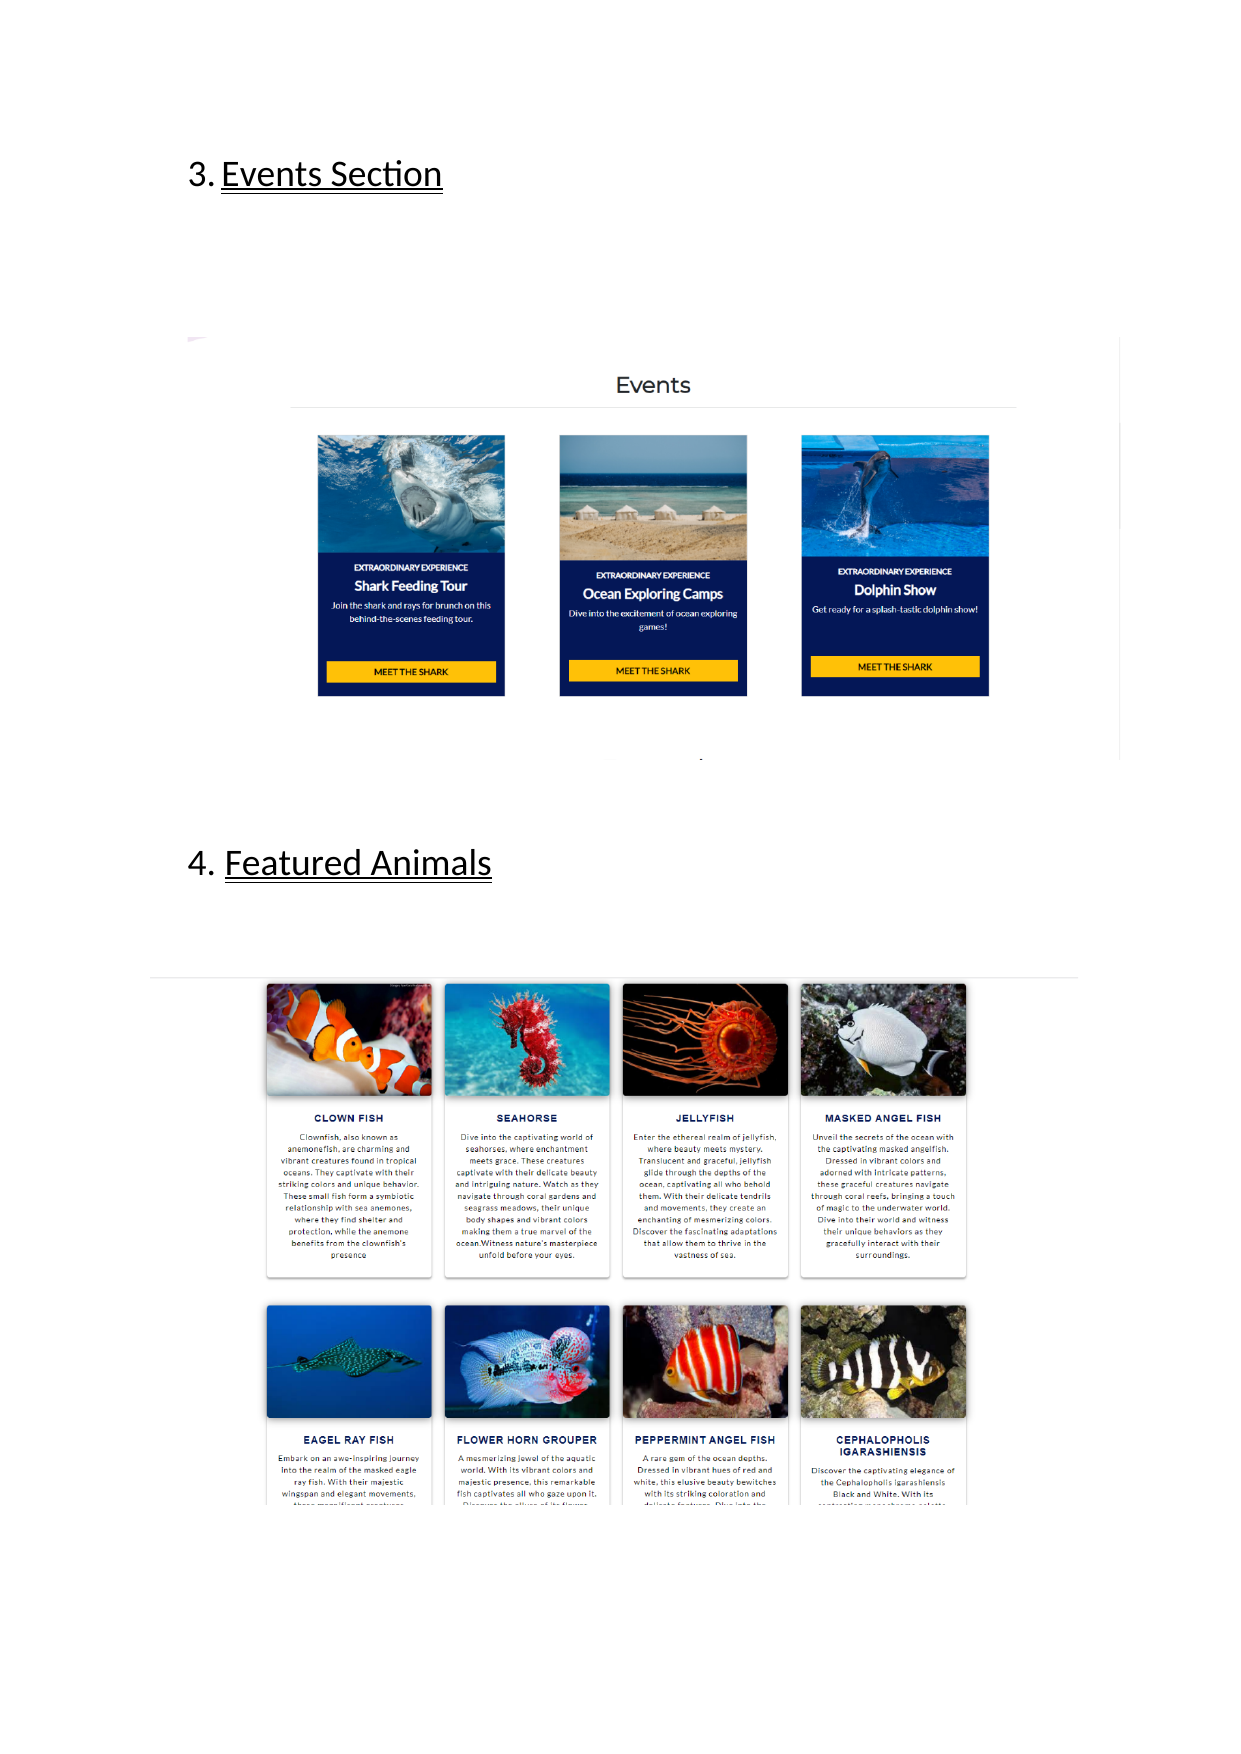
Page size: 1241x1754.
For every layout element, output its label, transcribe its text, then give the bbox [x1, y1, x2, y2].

picture [150, 976, 1079, 1505]
text 4. Featured Animals [187, 839, 1090, 884]
picture [187, 337, 1121, 760]
text 3. Events Section [187, 150, 1090, 196]
